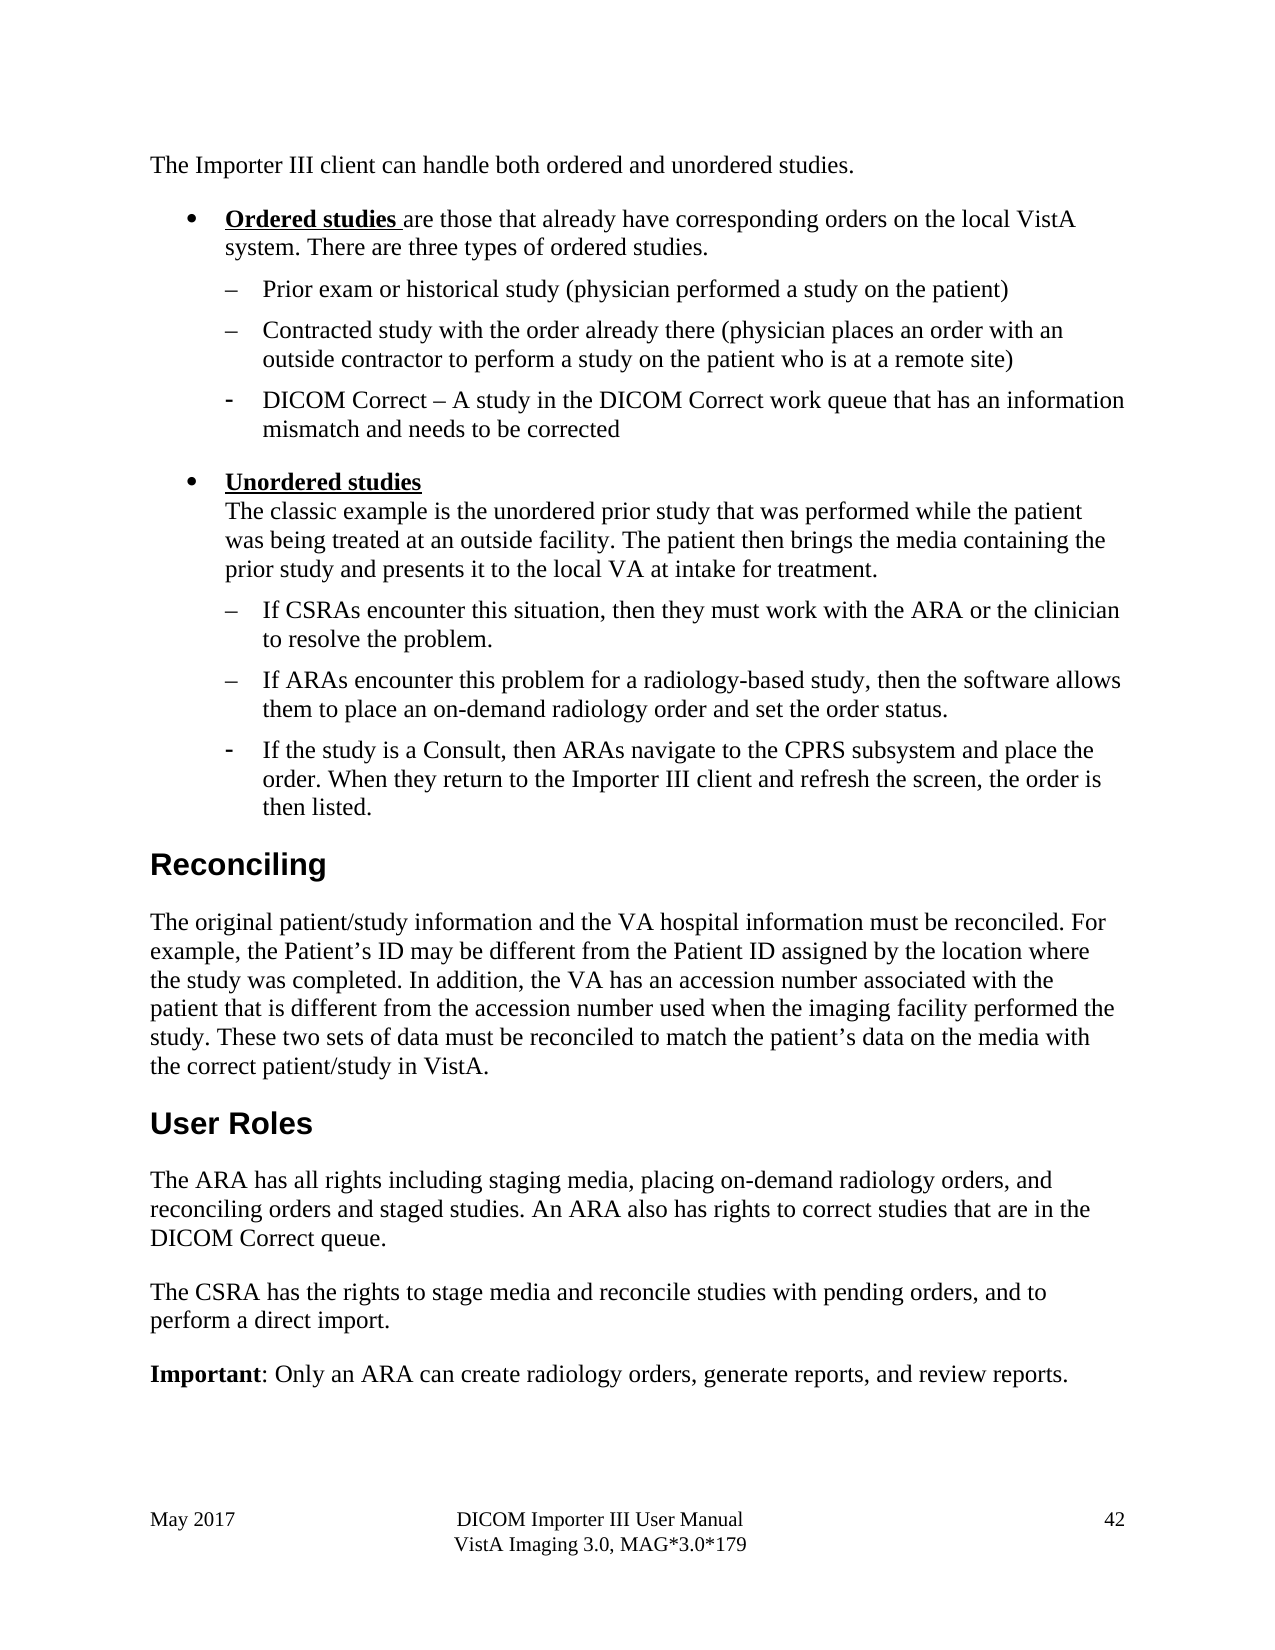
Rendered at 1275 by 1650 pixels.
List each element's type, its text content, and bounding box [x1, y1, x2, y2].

text DICOM Correct – A study in the DICOM Correct work queue that has an information mismatch and needs to be corrected [225, 385, 1125, 442]
text The Importer III client can handle both ordered and unordered studies. [150, 150, 1125, 179]
text Unordered studies The classic example is the unordered prior study that was performed while the patient was being treated at an outside facility. The patient then brings the media containing the prior study and presents it to the local VA at intake for treatment. [187, 467, 1125, 582]
text Ordered studies are those that already have corresponding orders on the local VistA system. There are three types of ordered studies. [187, 204, 1125, 261]
subtitle Reconciling [150, 846, 1125, 882]
text The CSRA has the rights to stage media and reconcile studies with pending orders, and to perform a direct import. [150, 1277, 1125, 1334]
text Contracted study with the order already there (physician places an order with an outside contractor to perform a study on the patient who is at a remote site) [225, 315, 1125, 372]
subtitle User Roles [150, 1105, 1125, 1141]
text If CSRAs encounter this situation, then they must work with the ARA or the clinician to resolve the problem. [225, 595, 1125, 652]
text If ARAs encounter this problem for a radiology-based study, then the software allows them to place an on-demand radiology order and set the order status. [225, 665, 1125, 722]
text Important: Only an ARA can create radiology orders, generate reports, and review reports. [150, 1359, 1125, 1388]
text The original patient/study information and the VA hospital information must be reconciled. For example, the Patient’s ID may be different from the Patient ID assigned by the location where the study was completed. In addition, the VA has an accession number associated with the patient that is different from the accession number used when the imaging facility performed the study. These two sets of data must be reconciled to match the patient’s data on the media with the correct patient/study in VistA. [150, 907, 1125, 1080]
text Prior exam or historical study (physician performed a study on the patient) [225, 274, 1125, 302]
text The ARA has all rights including staging media, placing on-demand radiology orders, and reconciling orders and staged studies. An ARA also has rights to correct studies that are in the DICOM Correct queue. [150, 1166, 1125, 1252]
text If the study is a Consult, then ARAs navigate to the CPRS subsystem and place the order. When they return to the Importer III client and refresh the screen, the order is then listed. [225, 735, 1125, 821]
